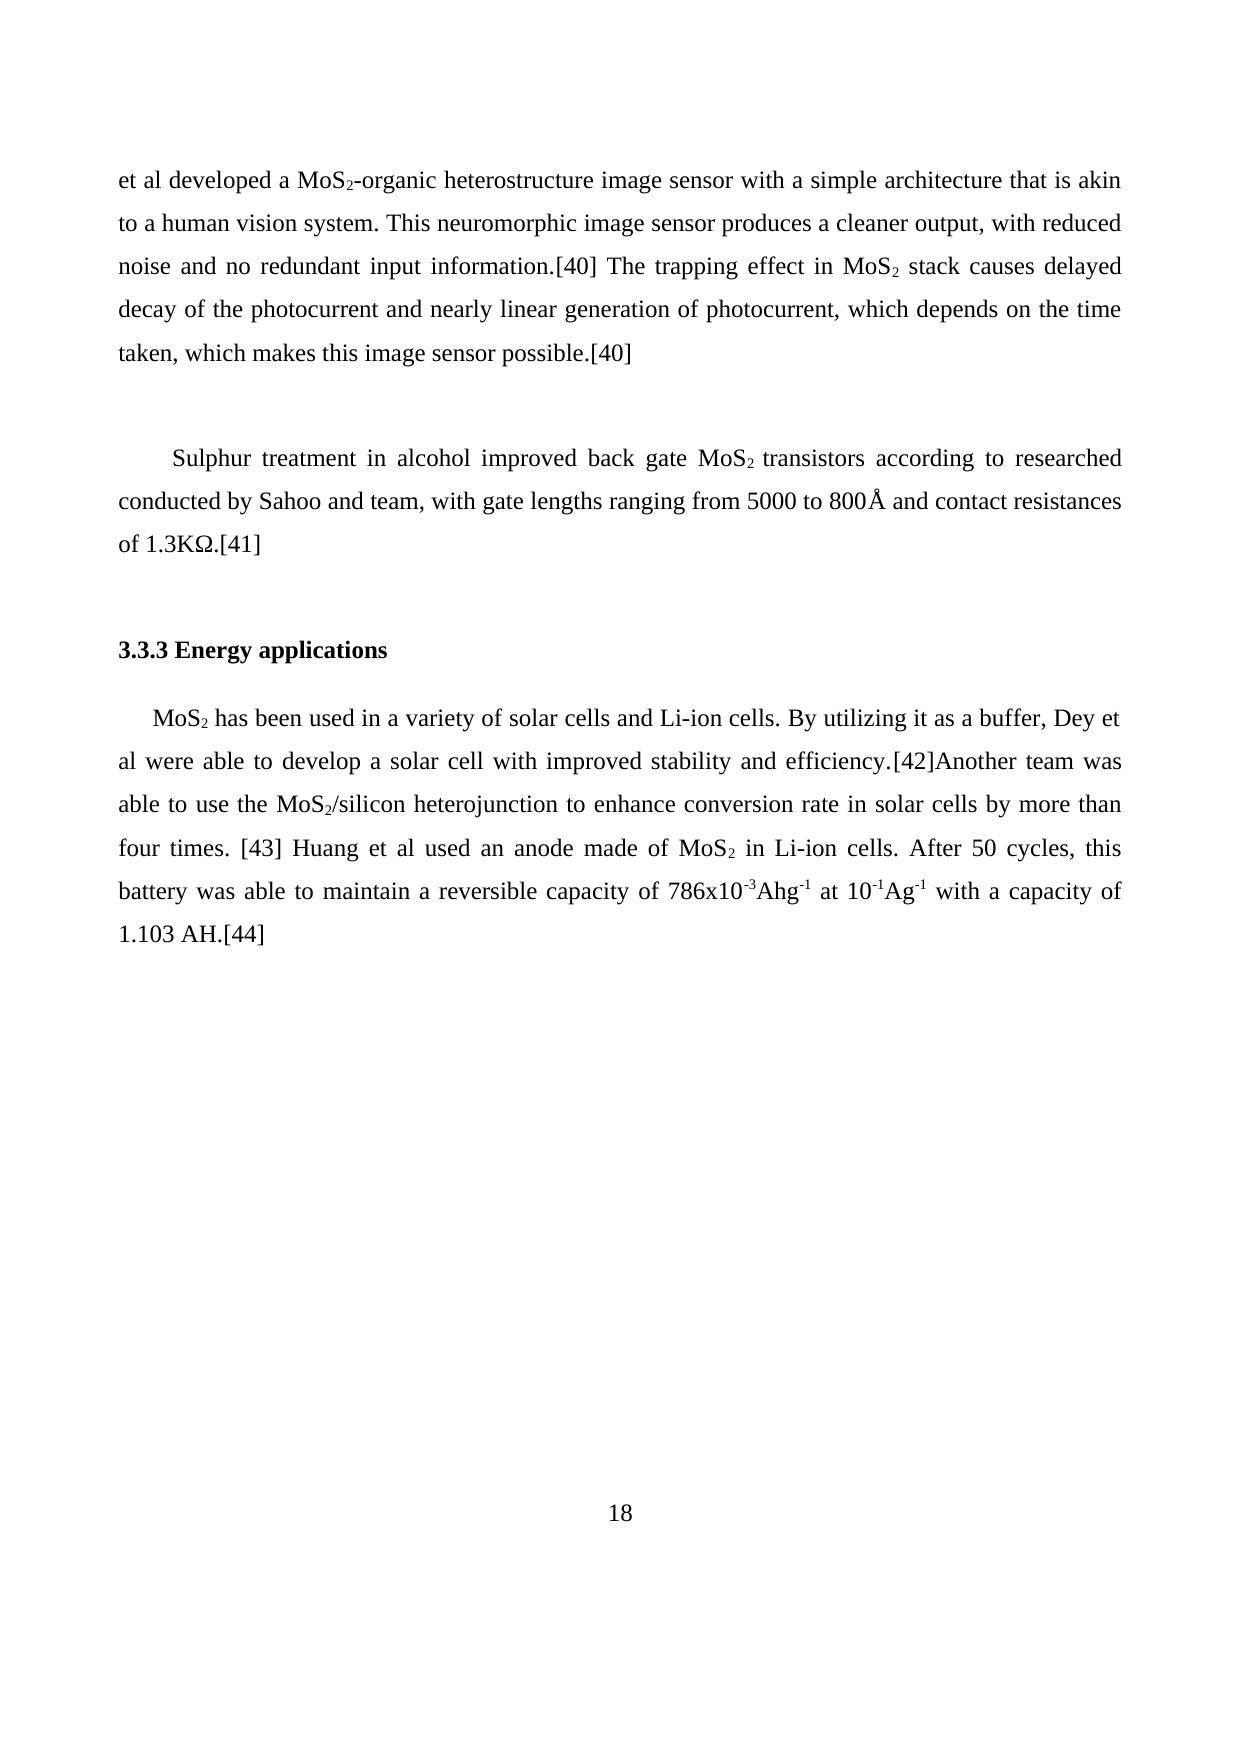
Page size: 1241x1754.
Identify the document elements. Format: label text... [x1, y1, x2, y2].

text MoS2 has been used in a variety of solar cells and Li-ion cells. By utilizing it as a buffer, Dey et al were able to develop a solar cell with improved stability and efficiency.Another team was able to use the MoS2/silicon heterojunction to enhance conversion rate in solar cells by more than four times. Huang et al used an anode made of MoS2 in Li-ion cells. After 50 cycles, this battery was able to maintain a reversible capacity of 786x10-3Ahg-1 at 10-1Ag-1 with a capacity of 1.103 AH. [118, 703, 1122, 948]
subtitle 3.3.3 Energy applications [118, 635, 1122, 664]
text Sulphur treatment in alcohol improved back gate MoS2 transistors according to researched conducted by Sahoo and team, with gate lengths ranging from 5000 to 800Å and contact resistances of 1.3KΩ. [118, 443, 1122, 558]
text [118, 165, 1122, 366]
